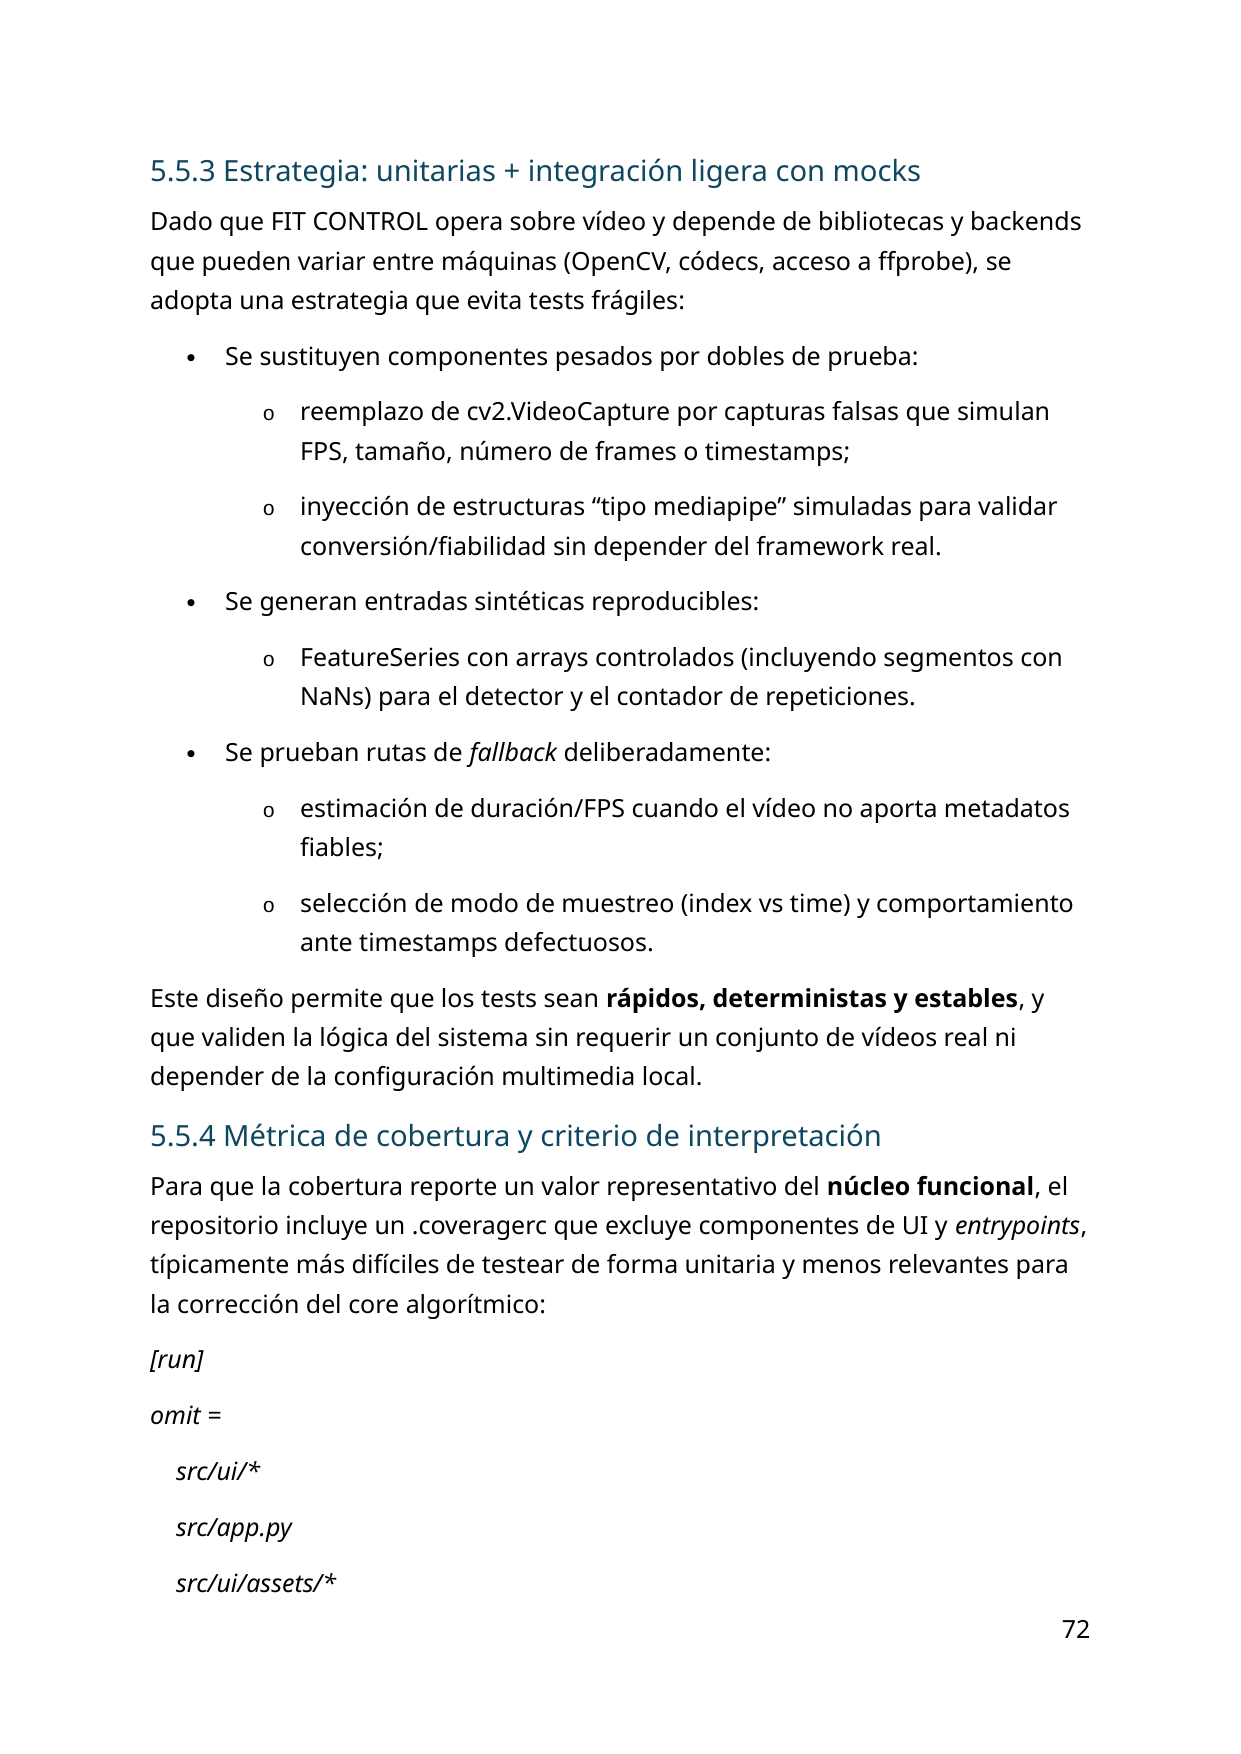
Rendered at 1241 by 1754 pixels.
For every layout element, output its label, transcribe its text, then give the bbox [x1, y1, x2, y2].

list estimación de duración/FPS cuando el vídeo no aporta metadatos fiables; [262, 791, 1090, 864]
list selección de modo de muestreo (index vs time) y comportamiento ante timestamps defectuosos. [262, 886, 1090, 959]
subtitle 5.5.3 Estrategia: unitarias + integración ligera con mocks [150, 150, 1090, 190]
list Se generan entradas sintéticas reproducibles: [187, 584, 1090, 618]
subtitle 5.5.4 Métrica de cobertura y criterio de interpretación [150, 1115, 1090, 1154]
list inyección de estructuras “tipo mediapipe” simuladas para validar conversión/fiabilidad sin depender del framework real. [262, 489, 1090, 562]
list Se prueban rutas de fallback deliberadamente: [187, 735, 1090, 769]
list FeatureSeries con arrays controlados (incluyendo segmentos con NaNs) para el detector y el contador de repeticiones. [262, 640, 1090, 713]
text omit = [150, 1398, 1090, 1432]
text Este diseño permite que los tests sean rápidos, deterministas y estables, y que validen la lógica del sistema sin requerir un conjunto de vídeos real ni depender de la configuración multimedia local. [150, 981, 1090, 1093]
text src/app.py [150, 1509, 1090, 1544]
text Para que la cobertura reporte un valor representativo del núcleo funcional, el repositorio incluye un .coveragerc que excluye componentes de UI y entrypoints, típicamente más difíciles de testear de forma unitaria y menos relevantes para la corrección del core algorítmico: [150, 1169, 1090, 1320]
text src/ui/* [150, 1454, 1090, 1488]
list reemplazo de cv2.VideoCapture por capturas falsas que simulan FPS, tamaño, número de frames o timestamps; [262, 394, 1090, 467]
text Dado que FIT CONTROL opera sobre vídeo y depende de bibliotecas y backends que pueden variar entre máquinas (OpenCV, códecs, acceso a ffprobe), se adopta una estrategia que evita tests frágiles: [150, 204, 1090, 316]
text [run] [150, 1342, 1090, 1376]
list Se sustituyen componentes pesados por dobles de prueba: [187, 338, 1090, 372]
text src/ui/assets/* [150, 1565, 1090, 1599]
